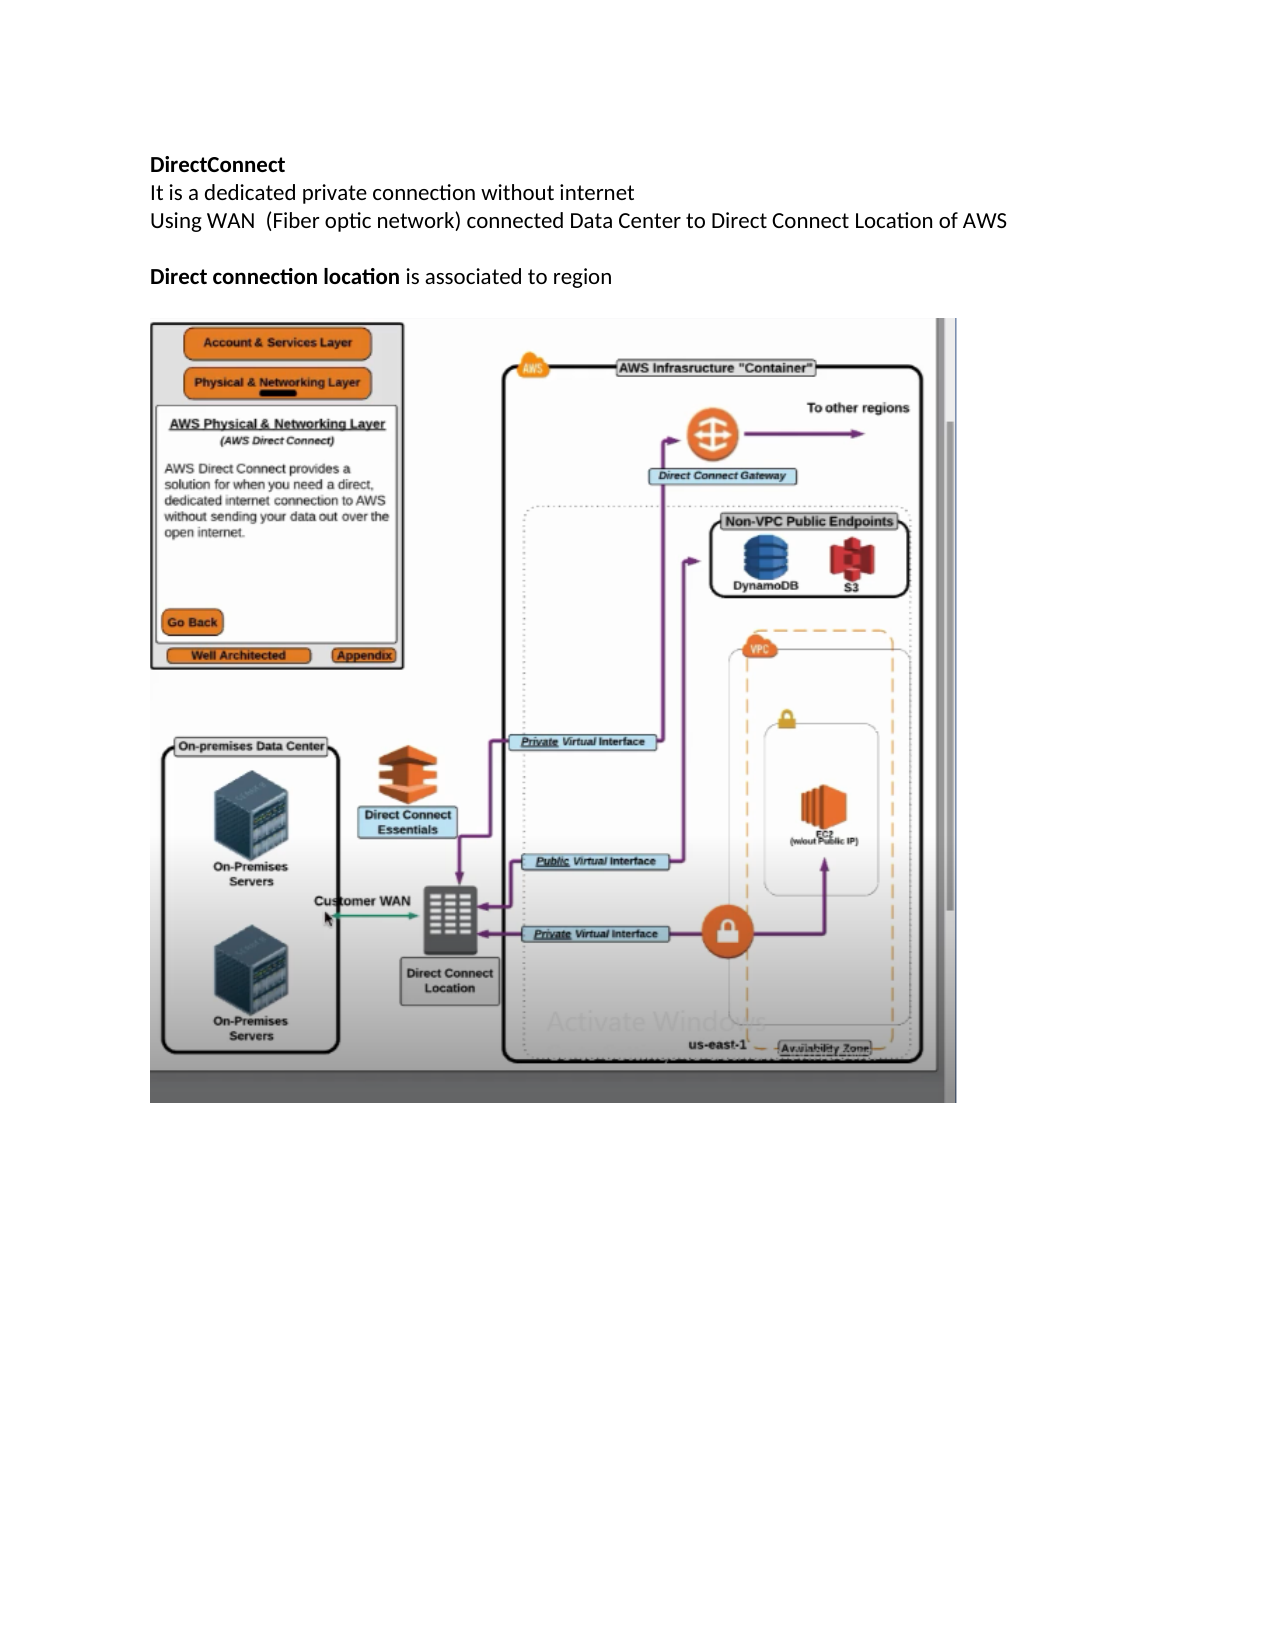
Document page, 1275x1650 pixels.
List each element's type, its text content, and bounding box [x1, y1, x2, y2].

text DirectConnect [150, 150, 1125, 178]
text It is a dedicated private connection without internet [150, 178, 1125, 206]
picture [150, 318, 957, 1103]
text Using WAN (Fiber optic network) connected Data Center to Direct Connect Location of AWS [150, 206, 1125, 234]
text Direct connection location is associated to region [150, 262, 1125, 290]
